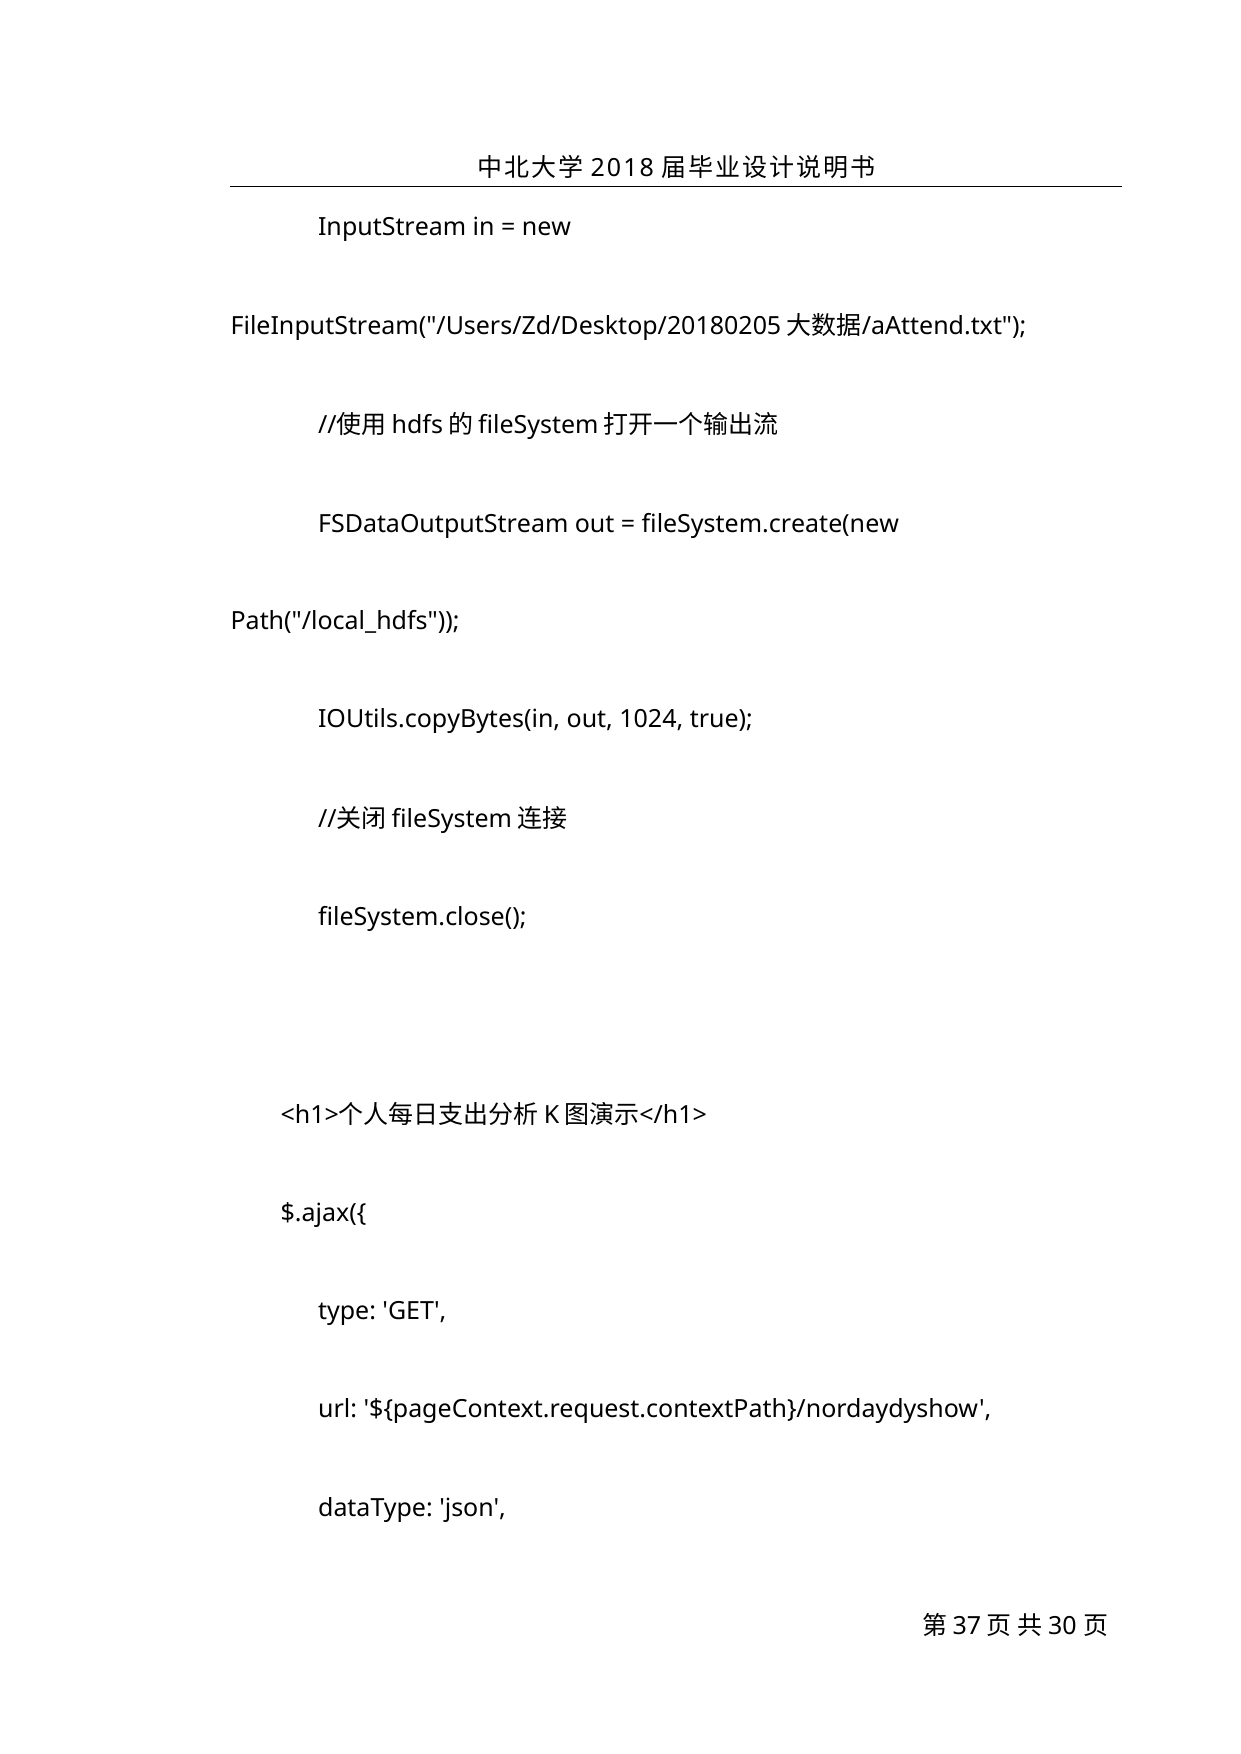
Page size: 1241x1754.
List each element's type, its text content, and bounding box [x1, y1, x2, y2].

text url: '${pageContext.request.contextPath}/nordaydyshow', [268, 1376, 1122, 1441]
text type: 'GET', [268, 1277, 1122, 1342]
text //关闭fileSystem连接 [230, 784, 1122, 849]
text $.ajax({ [230, 1179, 1122, 1244]
text dataType: 'json', [268, 1474, 1122, 1539]
text InputStream in = new FileInputStream("/Users/Zd/Desktop/20180205大数据/aAttend.txt"); [230, 194, 1122, 356]
text <h1>个人每日支出分析K图演示</h1> [230, 1080, 1122, 1145]
text //使用hdfs的fileSystem打开一个输出流 [230, 391, 1122, 456]
text fileSystem.close(); [230, 883, 1122, 948]
text IOUtils.copyBytes(in, out, 1024, true); [230, 686, 1122, 751]
text FSDataOutputStream out = fileSystem.create(new Path("/local_hdfs")); [230, 490, 1122, 652]
